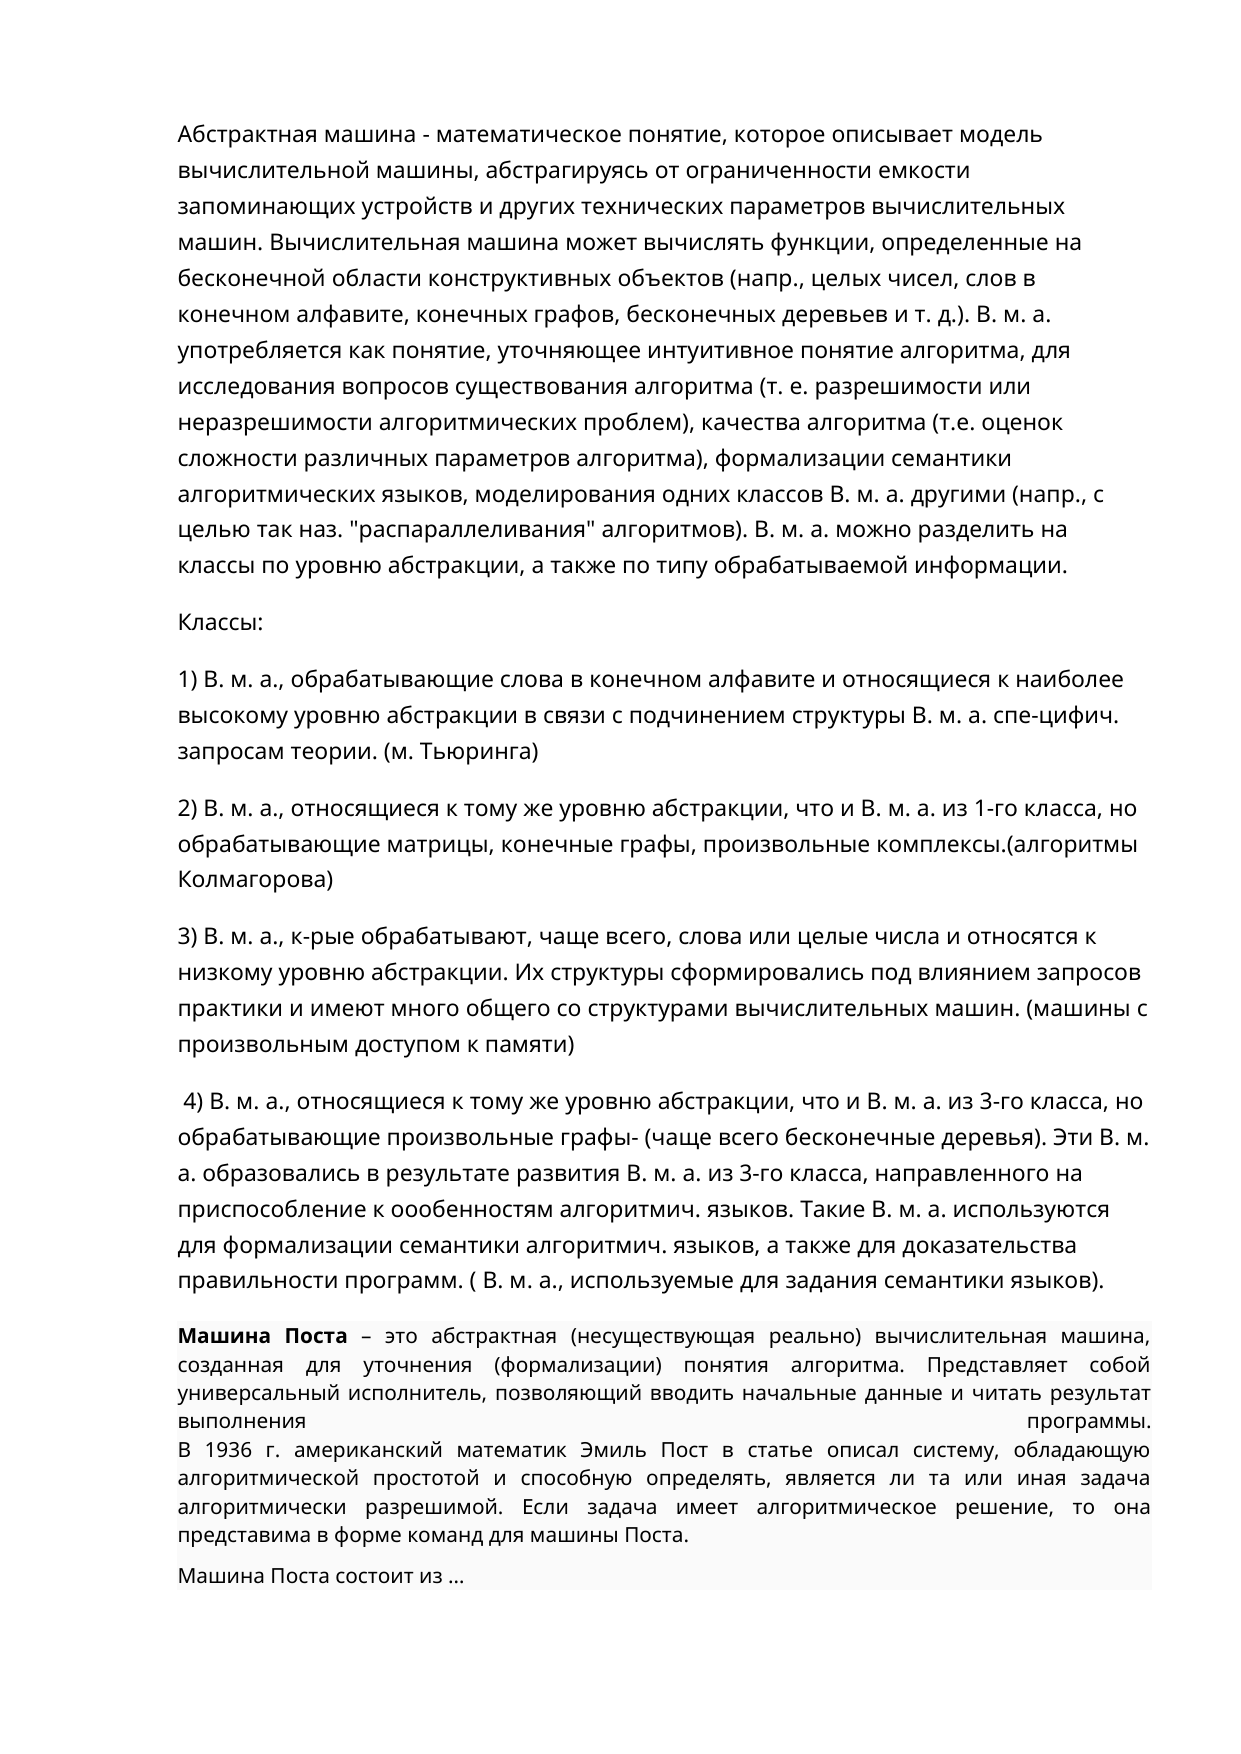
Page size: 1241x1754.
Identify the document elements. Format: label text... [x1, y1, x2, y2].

text 2) В. м. а., относящиеся к тому же уровню абстракции, что и В. м. а. из 1-го класса, но обрабатывающие матрицы, конечные графы, произвольные комплексы.(алгоритмы Колмагорова) [177, 792, 1152, 895]
text Машина Поста состоит из … [177, 1561, 1152, 1590]
text 4) В. м. а., относящиеся к тому же уровню абстракции, что и В. м. а. из 3-го класса, но обрабатывающие произвольные графы- (чаще всего бесконечные деревья). Эти В. м. а. образовались в результате развития В. м. а. из 3-го класса, направленного на приспособление к оообенностям алгоритмич. языков. Такие В. м. а. используются для формализации семантики алгоритмич. языков, а также для доказательства правильности программ. ( В. м. а., используемые для задания семантики языков). [177, 1085, 1152, 1296]
text 1) В. м. а., обрабатывающие слова в конечном алфавите и относящиеся к наиболее высокому уровню абстракции в связи с подчинением структуры В. м. а. спе-цифич. запросам теории. (м. Тьюринга) [177, 663, 1152, 766]
text Абстрактная машина - математическое понятие, которое описывает модель вычислительной машины, абстрагируясь от ограниченности емкости запоминающих устройств и других технических параметров вычислительных машин. Вычислительная машина может вычислять функции, определенные на бесконечной области конструктивных объектов (напр., целых чисел, слов в конечном алфавите, конечных графов, бесконечных деревьев и т. д.). В. м. а. употребляется как понятие, уточняющее интуитивное понятие алгоритма, для исследования вопросов существования алгоритма (т. е. разрешимости или неразрешимости алгоритмических проблем), качества алгоритма (т.е. оценок сложности различных параметров алгоритма), формализации семантики алгоритмических языков, моделирования одних классов В. м. а. другими (напр., с целью так наз. "распараллеливания" алгоритмов). В. м. а. можно разделить на классы по уровню абстракции, а также по типу обрабатываемой информации. [177, 118, 1152, 581]
text Машина Поста – это абстрактная (несуществующая реально) вычислительная машина, созданная для уточнения (формализации) понятия алгоритма. Представляет собой универсальный исполнитель, позволяющий вводить начальные данные и читать результат выполнения программы. В 1936 г. американский математик Эмиль Пост в статье описал систему, обладающую алгоритмической простотой и способную определять, является ли та или иная задача алгоритмически разрешимой. Если задача имеет алгоритмическое решение, то она представима в форме команд для машины Поста. [177, 1321, 1152, 1549]
text 3) В. м. а., к-рые обрабатывают, чаще всего, слова или целые числа и относятся к низкому уровню абстракции. Их структуры сформировались под влиянием запросов практики и имеют много общего со структурами вычислительных машин. (машины с произвольным доступом к памяти) [177, 920, 1152, 1059]
text Классы: [177, 606, 1152, 637]
